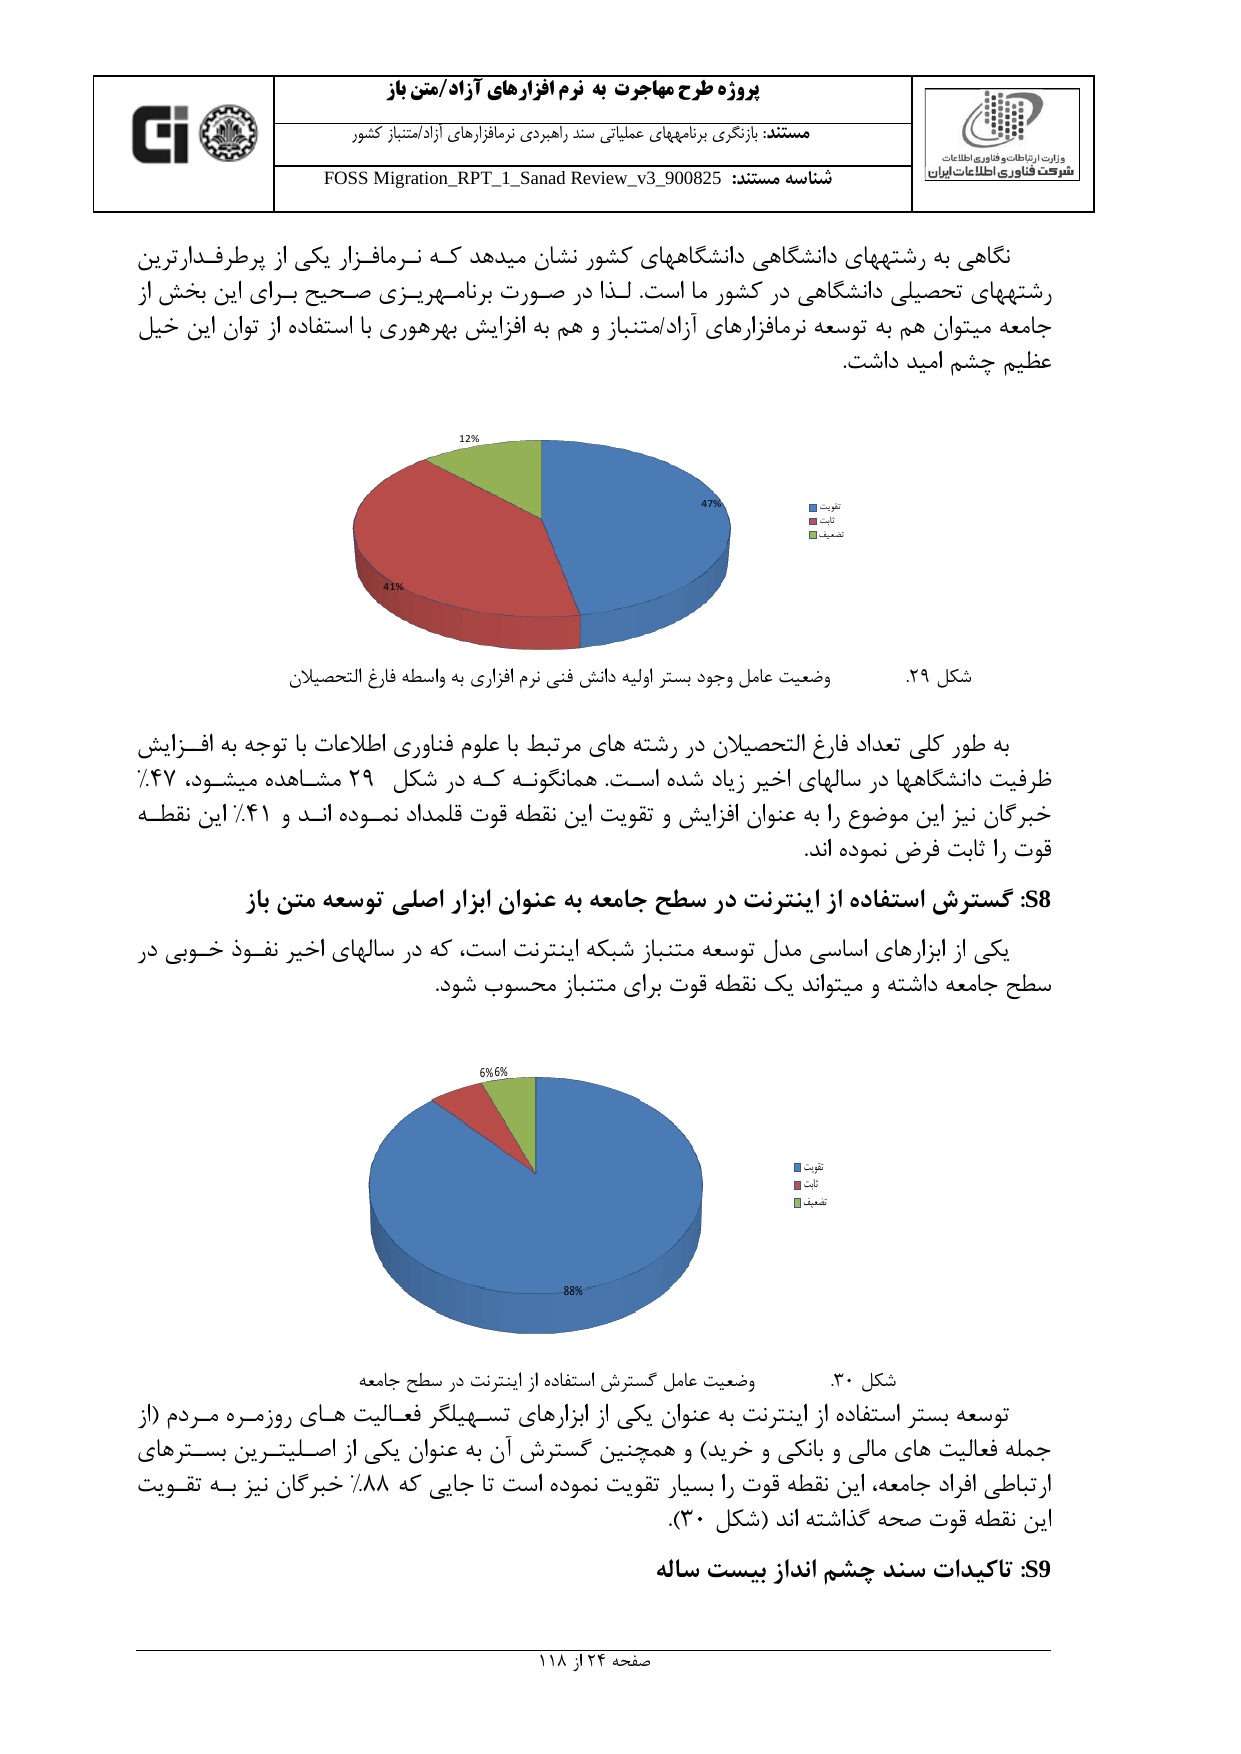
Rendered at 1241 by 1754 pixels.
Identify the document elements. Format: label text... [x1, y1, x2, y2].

text S9: تاكيدات سند چشم انداز بیست ساله [136, 1554, 1051, 1588]
text نگاهی به رشتههای دانشگاهی دانشگاههای کشور نشان میدهد که نرمافزار یکی از پرطرفدارترین رشتههای تحصیلی دانشگاهی در کشور ما است. لذا در صورت برنامهریزی صحیح برای این بخش از جامعه میتوان هم به توسعه نرمافزارهای آزاد/متنباز و هم به افزایش بهرهوری با استفاده از توان این خیل عظیم چشم امید داشت. [136, 244, 1051, 378]
table_header [252, 384, 936, 668]
text یکی از ابزارهای اساسی مدل توسعه متنباز شبکه اینترنت است، که در سالهای اخیر نفوذ خوبی در سطح جامعه داشته و میتواند یک نقطه قوت برای متنباز محسوب شود. [136, 937, 1051, 1001]
table_cell وضعیت عامل گسترش استفاده از اينترنت در سطح جامعه [252, 1372, 936, 1402]
text S8: گسترش استفاده از اينترنت در سطح جامعه به عنوان ابزار اصلي توسعه متن باز [136, 884, 1051, 918]
table_cell وضعیت عامل وجود بستر اوليه دانش فني نرم افزاري به واسطه فارغ التحصيلان [252, 668, 936, 698]
table_header [252, 1007, 936, 1372]
text به طور کلی تعداد فارغ التحصیلان در رشته های مرتبط با علوم فناوری اطلاعات با توجه به افزایش ظرفیت دانشگاهها در سالهای اخیر زیاد شده است. همانگونه که در ‏شكل 29 مشاهده میشود، 47% خبرگان نیز این موضوع را به عنوان افزایش و تقویت این نقطه قوت قلمداد نموده اند و 41% این نقطه قوت را ثابت فرض نموده اند. [136, 732, 1051, 866]
text توسعه بستر استفاده از اینترنت به عنوان یکی از ابزارهای تسهیلگر فعالیت های روزمره مردم (از جمله فعالیت های مالی و بانکی و خرید) و همچنین گسترش آن به عنوان یکی از اصلیترین بسترهای ارتباطی افراد جامعه، این نقطه قوت را بسیار تقویت نموده است تا جایی که 88% خبرگان نیز به تقویت این نقطه قوت صحه گذاشته اند (‏شكل 30). [136, 1402, 1051, 1536]
